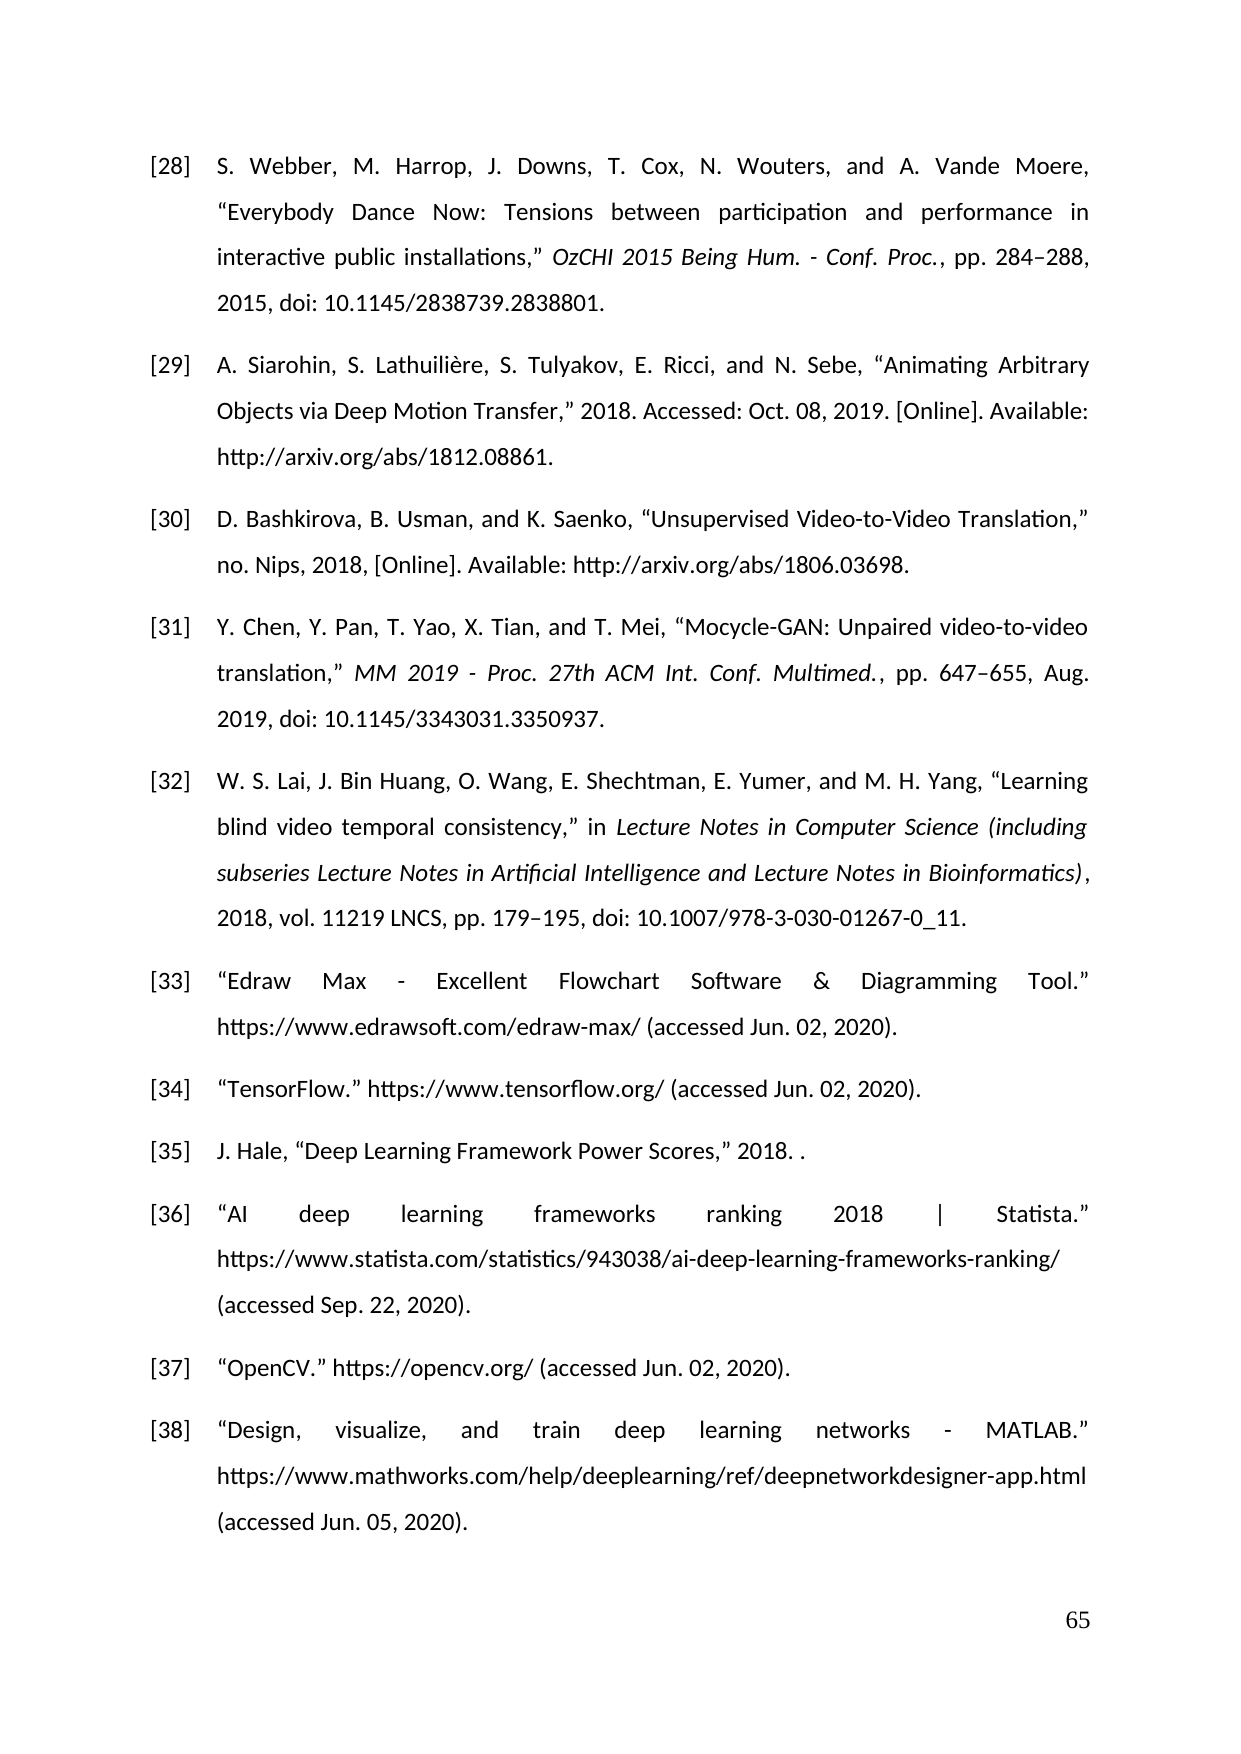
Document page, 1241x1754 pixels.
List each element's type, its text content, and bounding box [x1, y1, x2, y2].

text [33] “Edraw Max - Excellent Flowchart Software & Diagramming Tool.” https://www.edrawsoft.com/edraw-max/ (accessed Jun. 02, 2020). [150, 965, 1090, 1041]
text [31] Y. Chen, Y. Pan, T. Yao, X. Tian, and T. Mei, “Mocycle-GAN: Unpaired video-to-video translation,” MM 2019 - Proc. 27th ACM Int. Conf. Multimed., pp. 647–655, Aug. 2019, doi: 10.1145/3343031.3350937. [150, 612, 1090, 733]
text [36] “AI deep learning frameworks ranking 2018 | Statista.” https://www.statista.com/statistics/943038/ai-deep-learning-frameworks-ranking/ (accessed Sep. 22, 2020). [150, 1198, 1090, 1320]
text [38] “Design, visualize, and train deep learning networks - MATLAB.” https://www.mathworks.com/help/deeplearning/ref/deepnetworkdesigner-app.html (accessed Jun. 05, 2020). [150, 1414, 1090, 1536]
text [35] J. Hale, “Deep Learning Framework Power Scores,” 2018. . [150, 1136, 1090, 1166]
text [29] A. Siarohin, S. Lathuilière, S. Tulyakov, E. Ricci, and N. Sebe, “Animating Arbitrary Objects via Deep Motion Transfer,” 2018. Accessed: Oct. 08, 2019. [Online]. Available: http://arxiv.org/abs/1812.08861. [150, 349, 1090, 472]
text [30] D. Bashkirova, B. Usman, and K. Saenko, “Unsupervised Video-to-Video Translation,” no. Nips, 2018, [Online]. Available: http://arxiv.org/abs/1806.03698. [150, 503, 1090, 580]
text [37] “OpenCV.” https://opencv.org/ (accessed Jun. 02, 2020). [150, 1352, 1090, 1382]
text [34] “TensorFlow.” https://www.tensorflow.org/ (accessed Jun. 02, 2020). [150, 1073, 1090, 1104]
text [32] W. S. Lai, J. Bin Huang, O. Wang, E. Shechtman, E. Yumer, and M. H. Yang, “Learning blind video temporal consistency,” in Lecture Notes in Computer Science (including subseries Lecture Notes in Artificial Intelligence and Lecture Notes in Bioinformatics), 2018, vol. 11219 LNCS, pp. 179–195, doi: 10.1007/978-3-030-01267-0_11. [150, 765, 1090, 933]
text [28] S. Webber, M. Harrop, J. Downs, T. Cox, N. Wouters, and A. Vande Moere, “Everybody Dance Now: Tensions between participation and performance in interactive public installations,” OzCHI 2015 Being Hum. - Conf. Proc., pp. 284–288, 2015, doi: 10.1145/2838739.2838801. [150, 150, 1090, 318]
